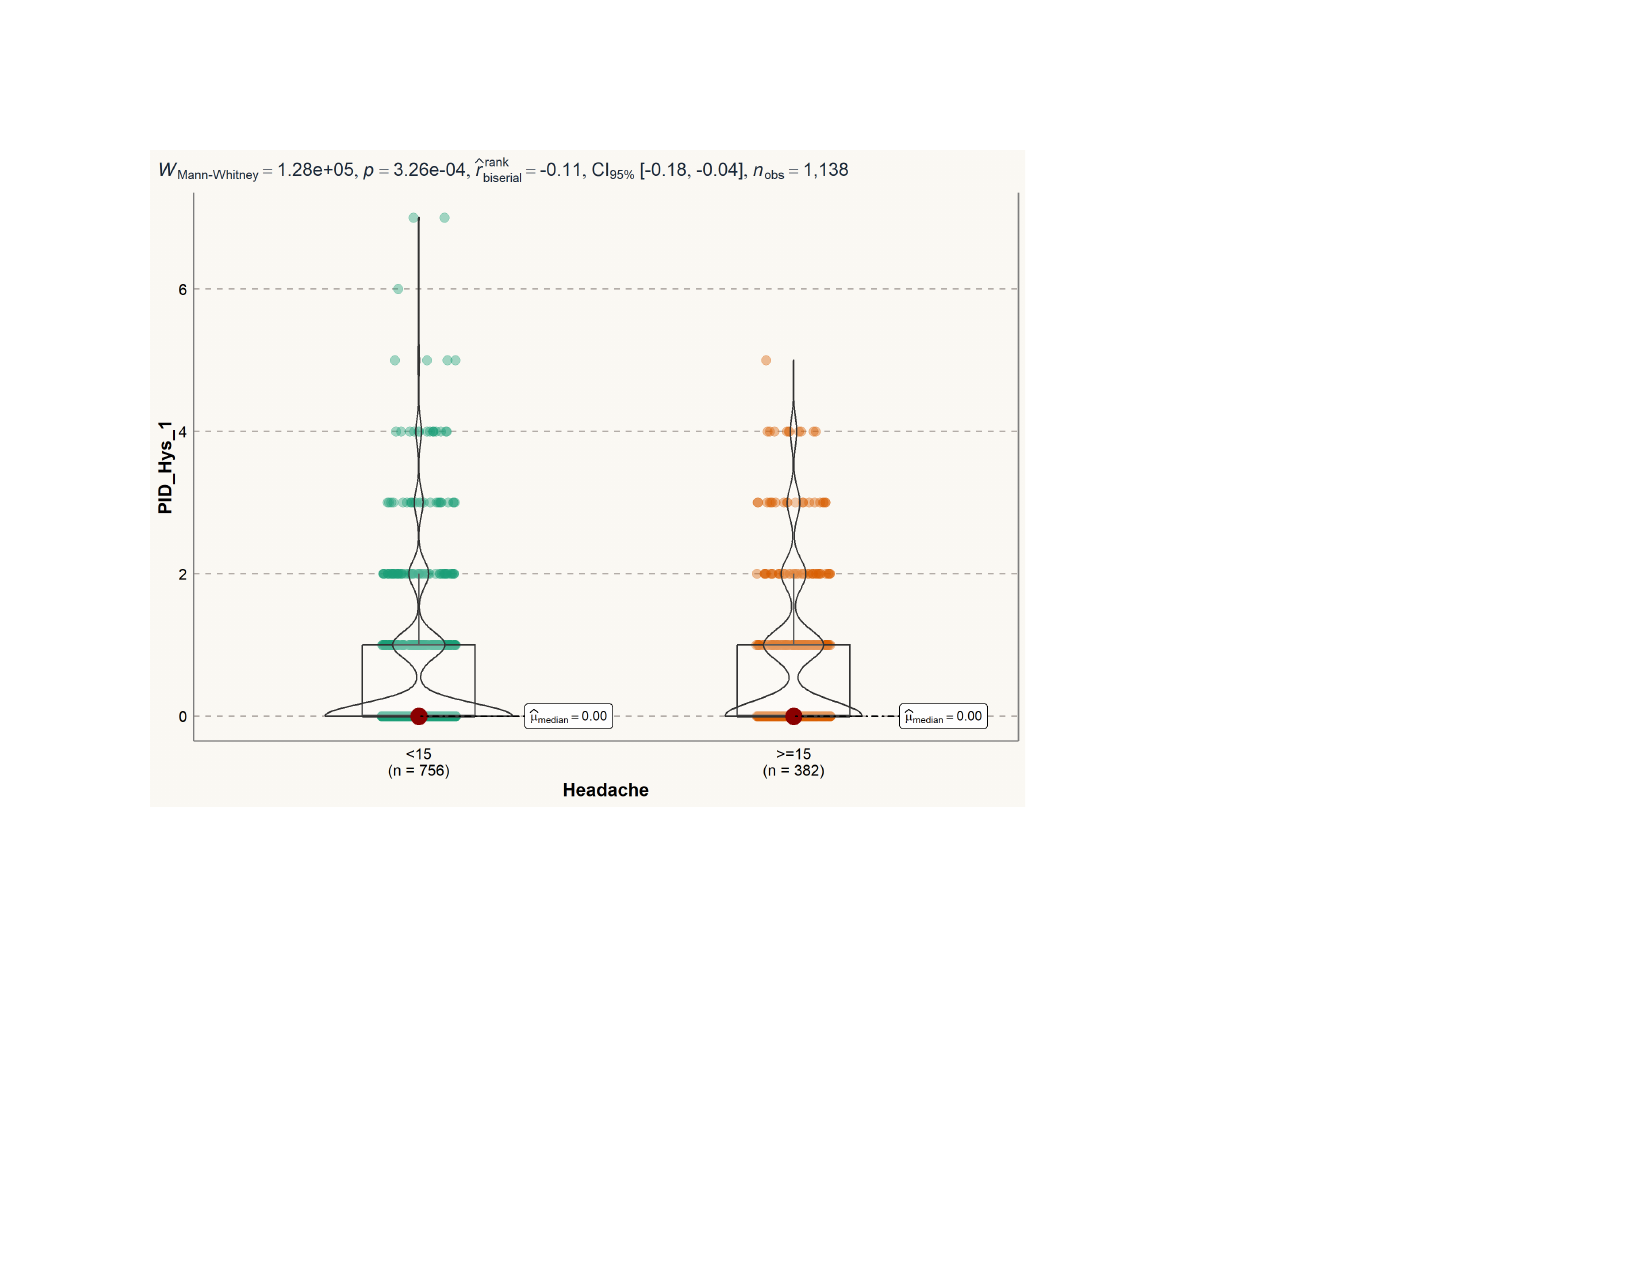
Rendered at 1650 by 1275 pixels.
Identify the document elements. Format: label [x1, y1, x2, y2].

picture [150, 150, 1025, 807]
